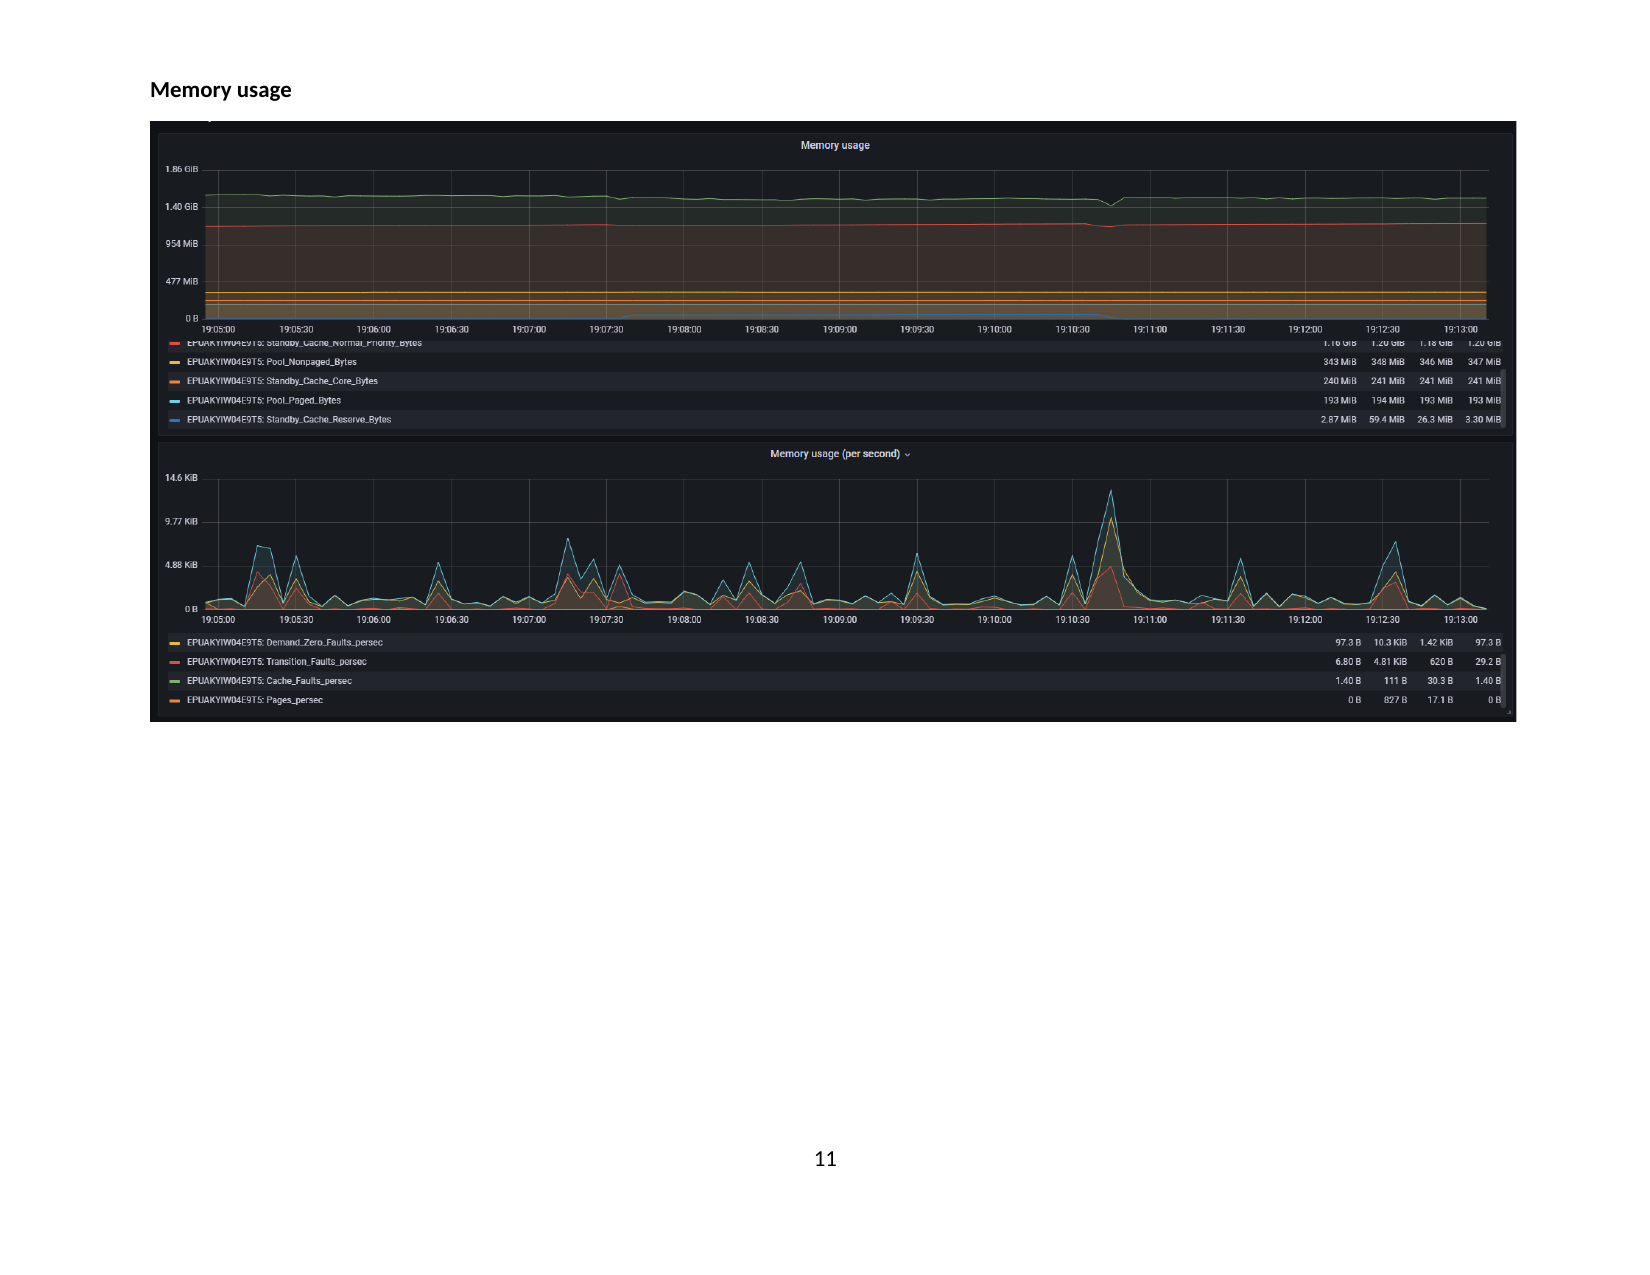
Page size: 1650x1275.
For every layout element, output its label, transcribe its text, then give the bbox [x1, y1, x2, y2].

text Memory usage [150, 75, 1575, 103]
picture [150, 121, 1517, 722]
